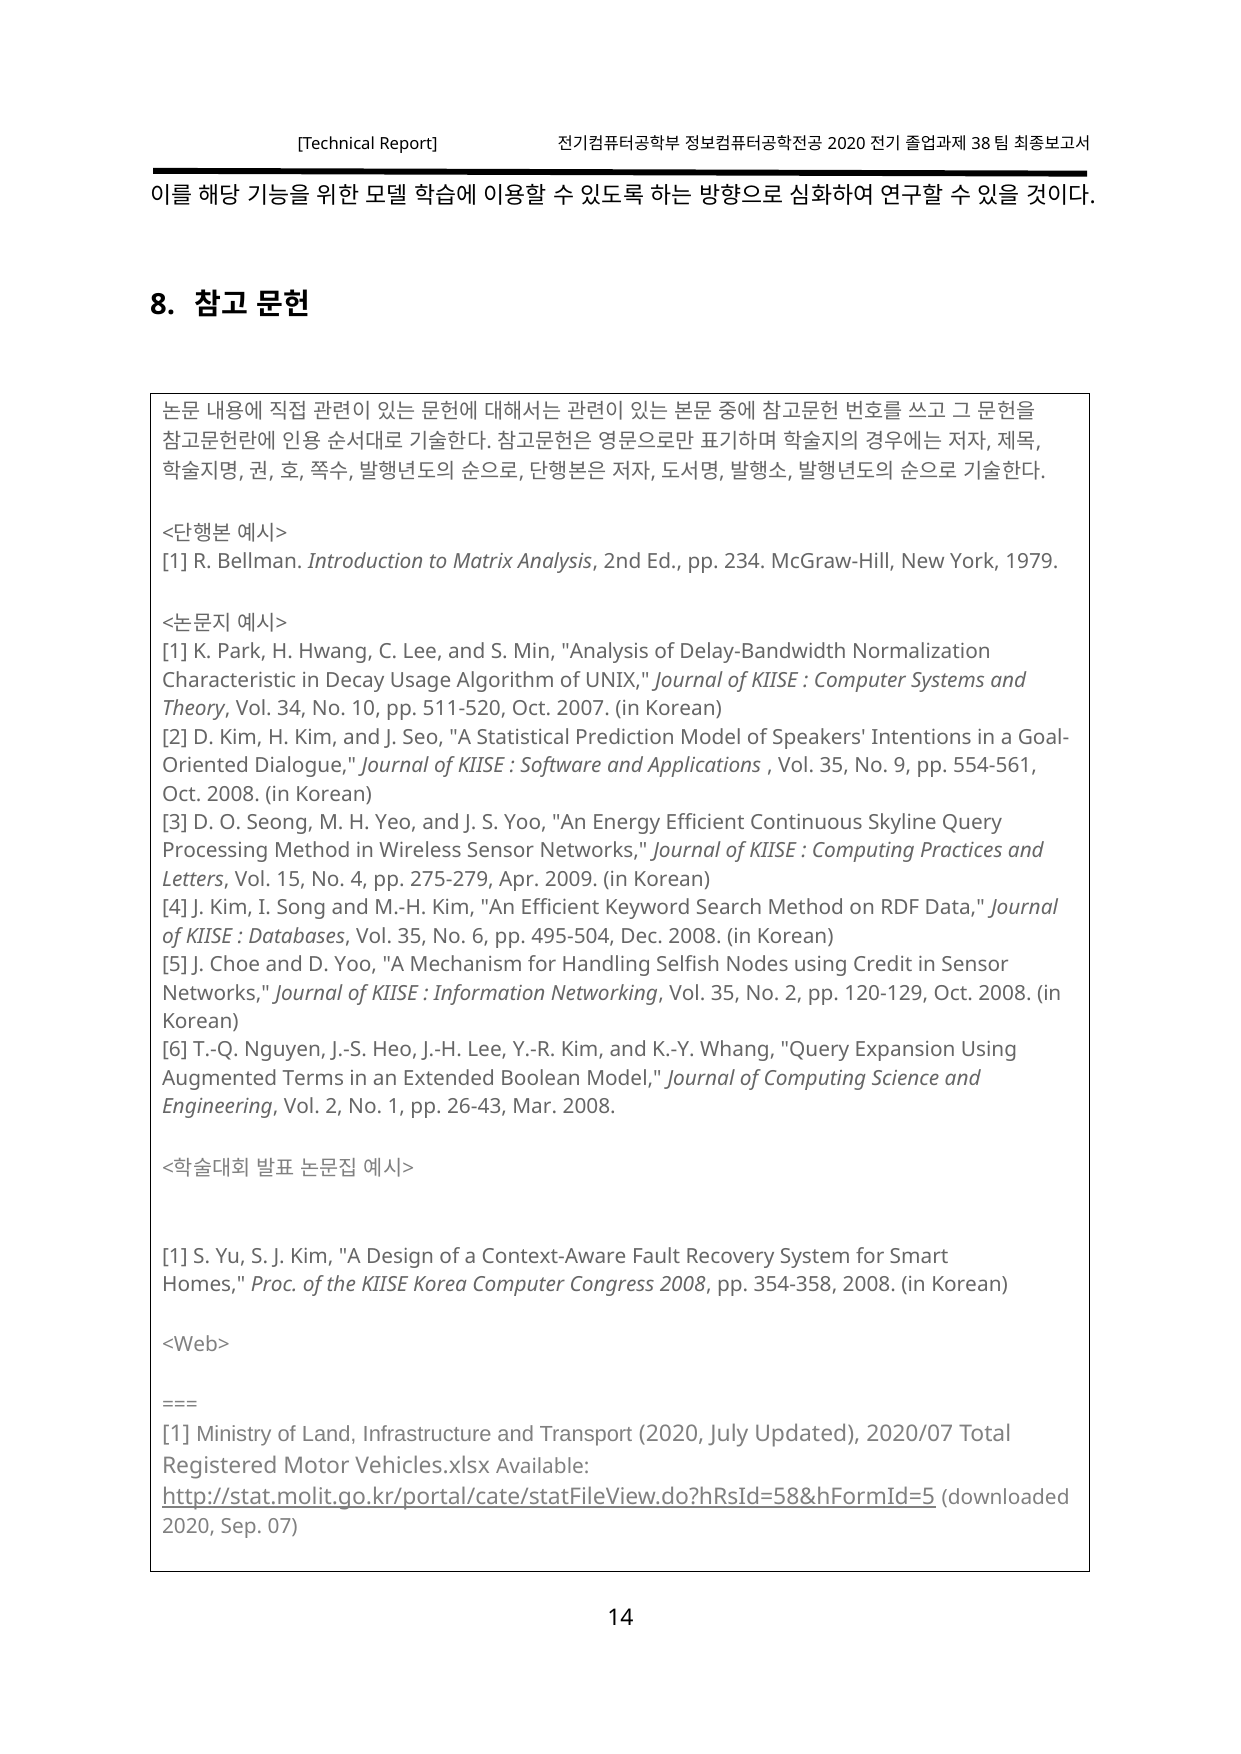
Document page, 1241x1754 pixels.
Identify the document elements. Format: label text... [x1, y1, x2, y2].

subtitle 참고 문헌 [150, 280, 1090, 323]
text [150, 177, 1090, 211]
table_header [151, 394, 1089, 1571]
